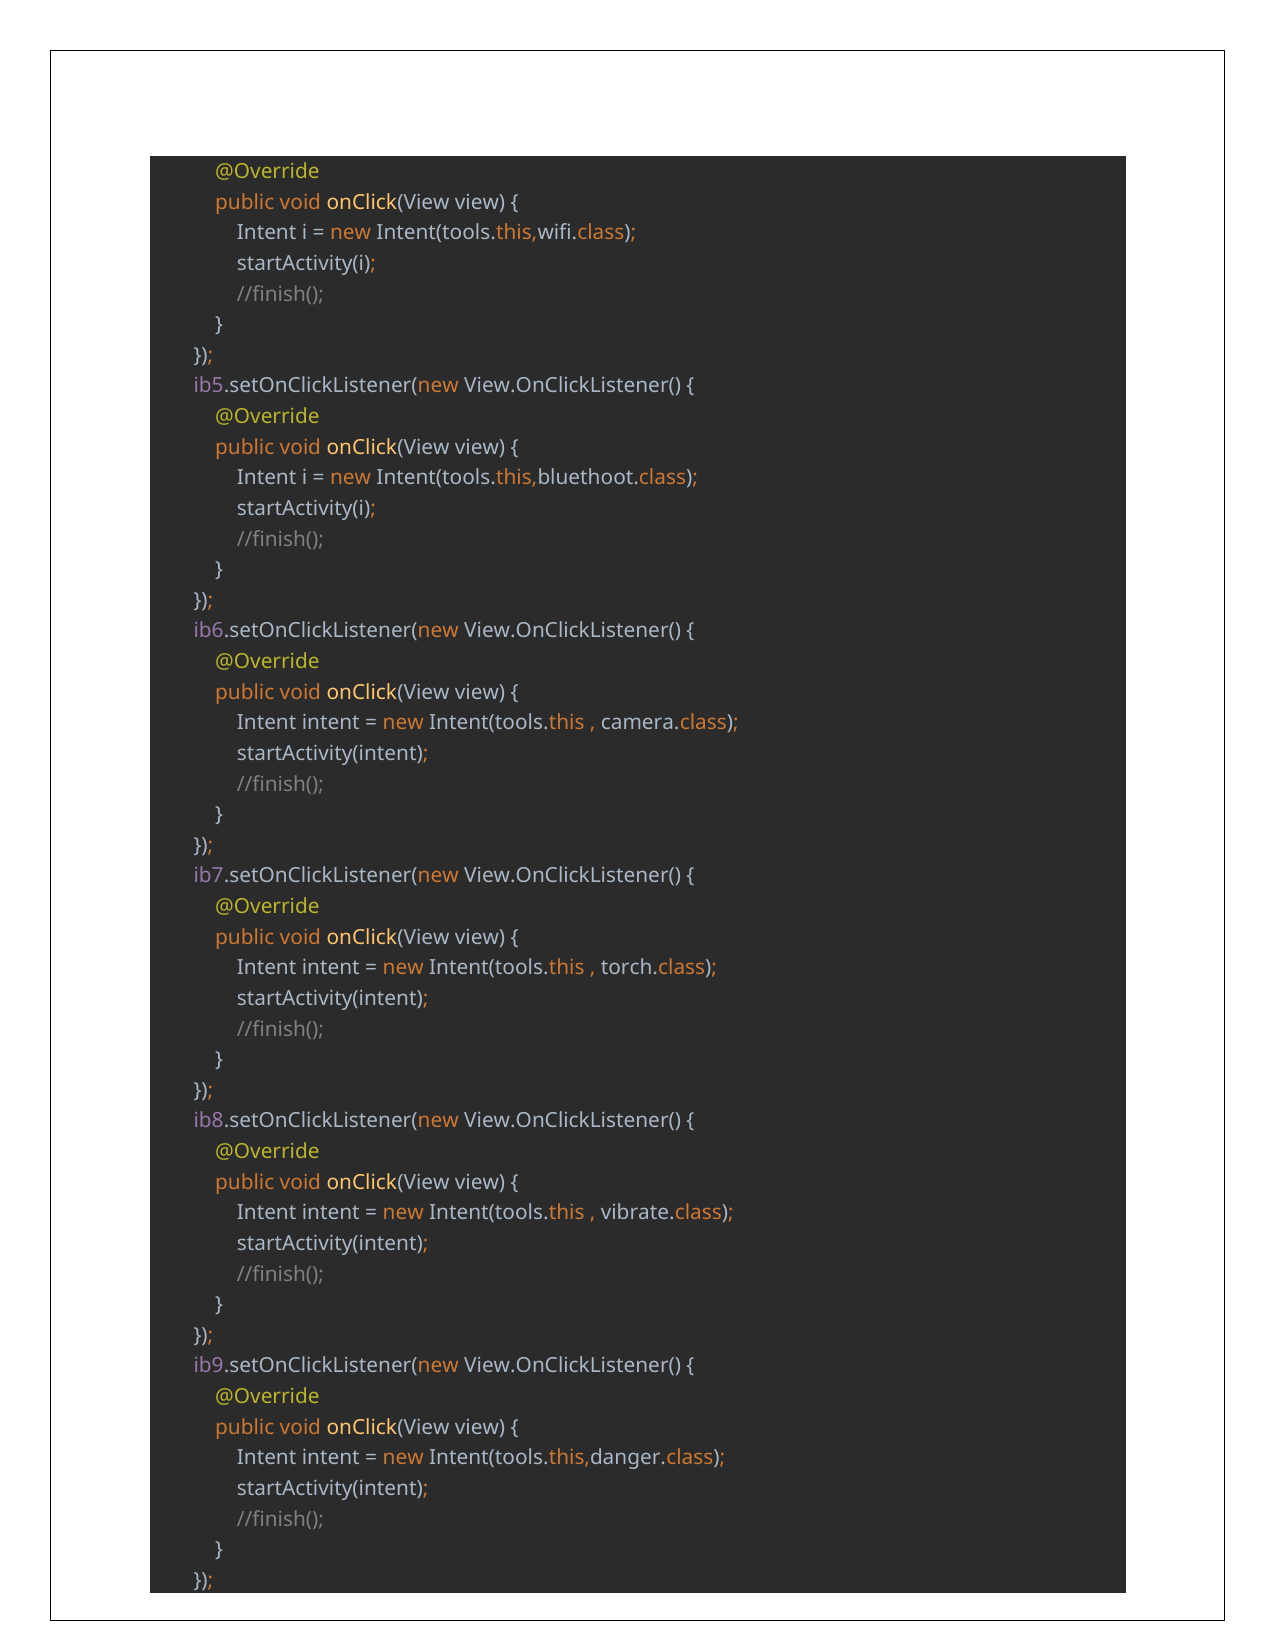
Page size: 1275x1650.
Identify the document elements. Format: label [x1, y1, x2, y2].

text [150, 156, 1126, 1593]
